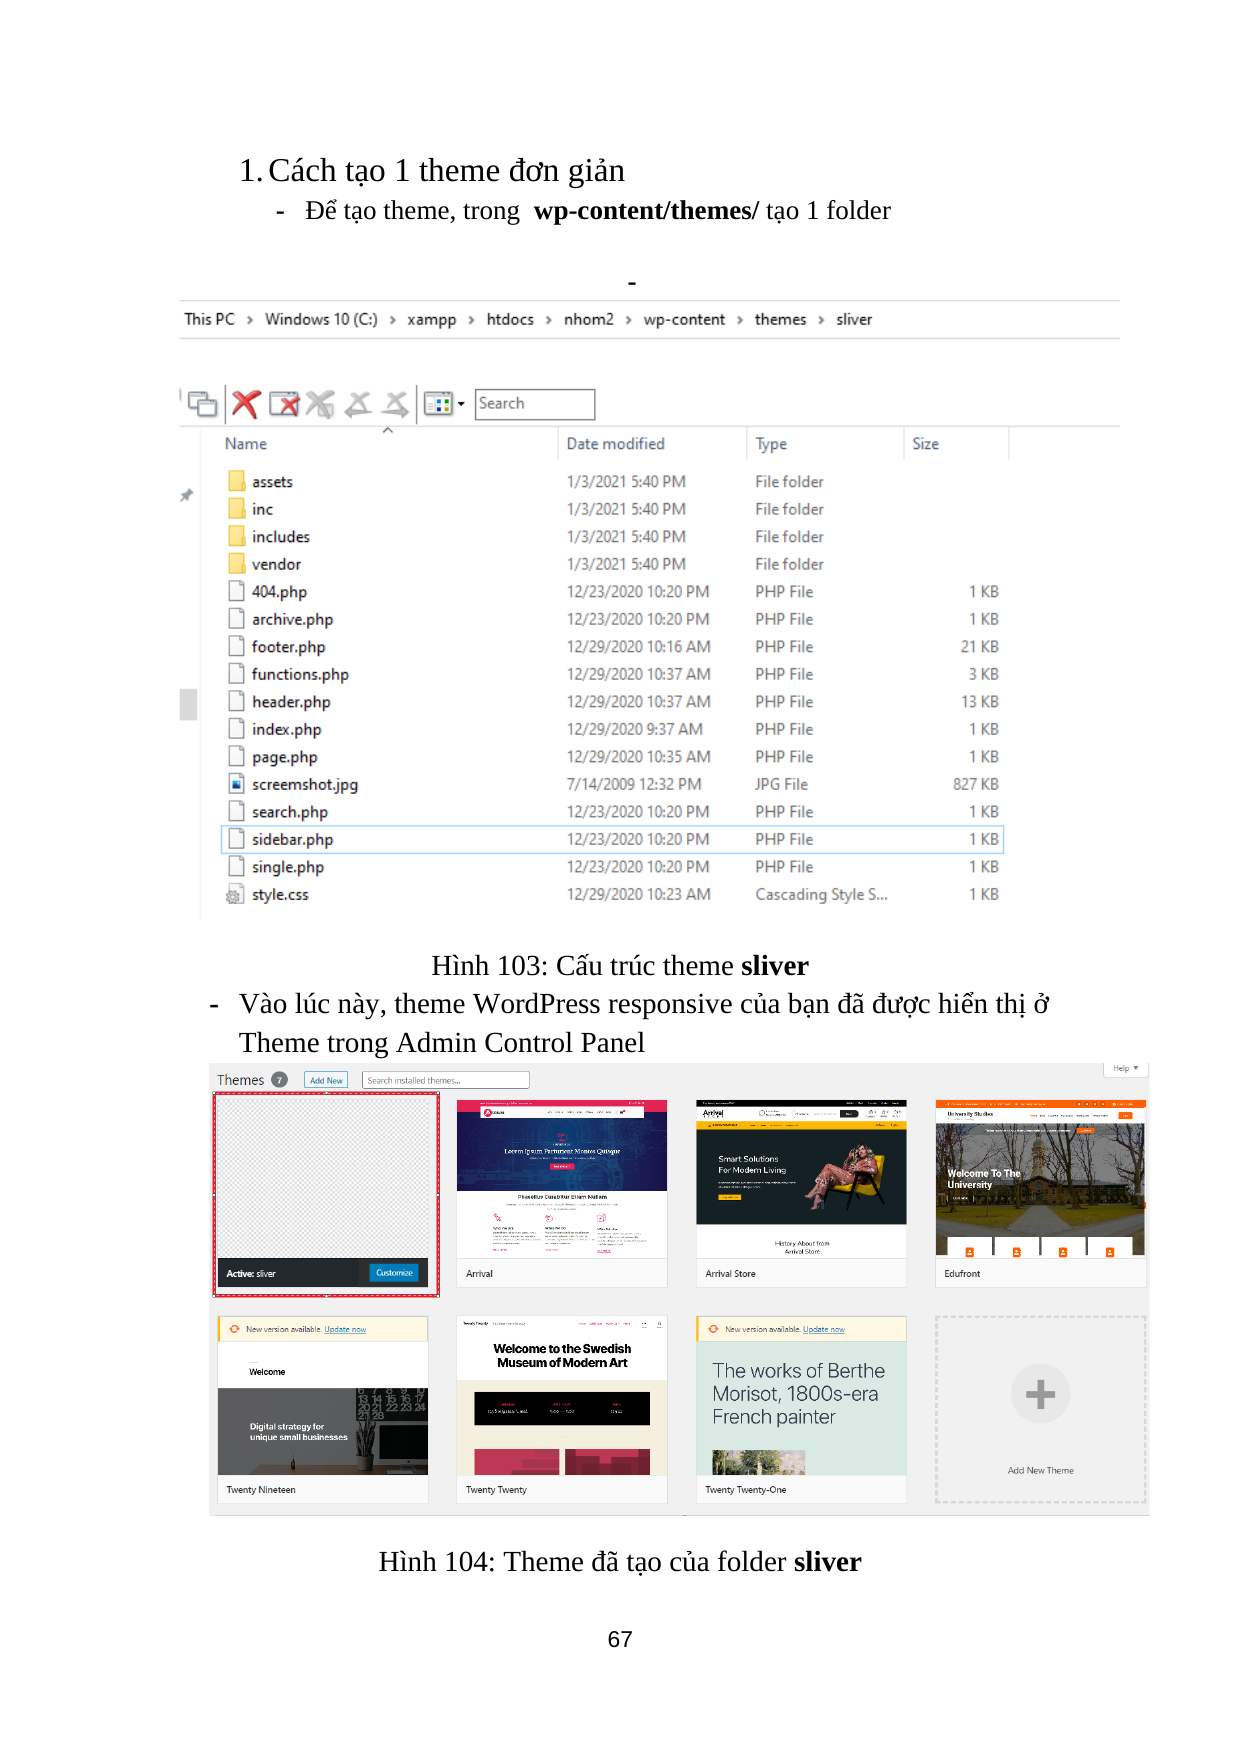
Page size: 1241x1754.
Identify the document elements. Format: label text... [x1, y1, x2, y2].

list Cách tạo 1 theme đơn giản [239, 150, 1090, 188]
list Để tạo theme, trong wp-content/themes/ tạo 1 folder [76, 194, 1090, 225]
text Hình 104: Theme đã tạo của folder sliver [150, 1544, 1090, 1578]
picture [179, 300, 1121, 920]
picture [209, 1063, 1150, 1516]
list Vào lúc này, theme WordPress responsive của bạn đã được hiển thị ở Theme trong Admin Control Panel [209, 987, 1090, 1059]
text Hình 103: Cấu trúc theme sliver [150, 948, 1090, 982]
